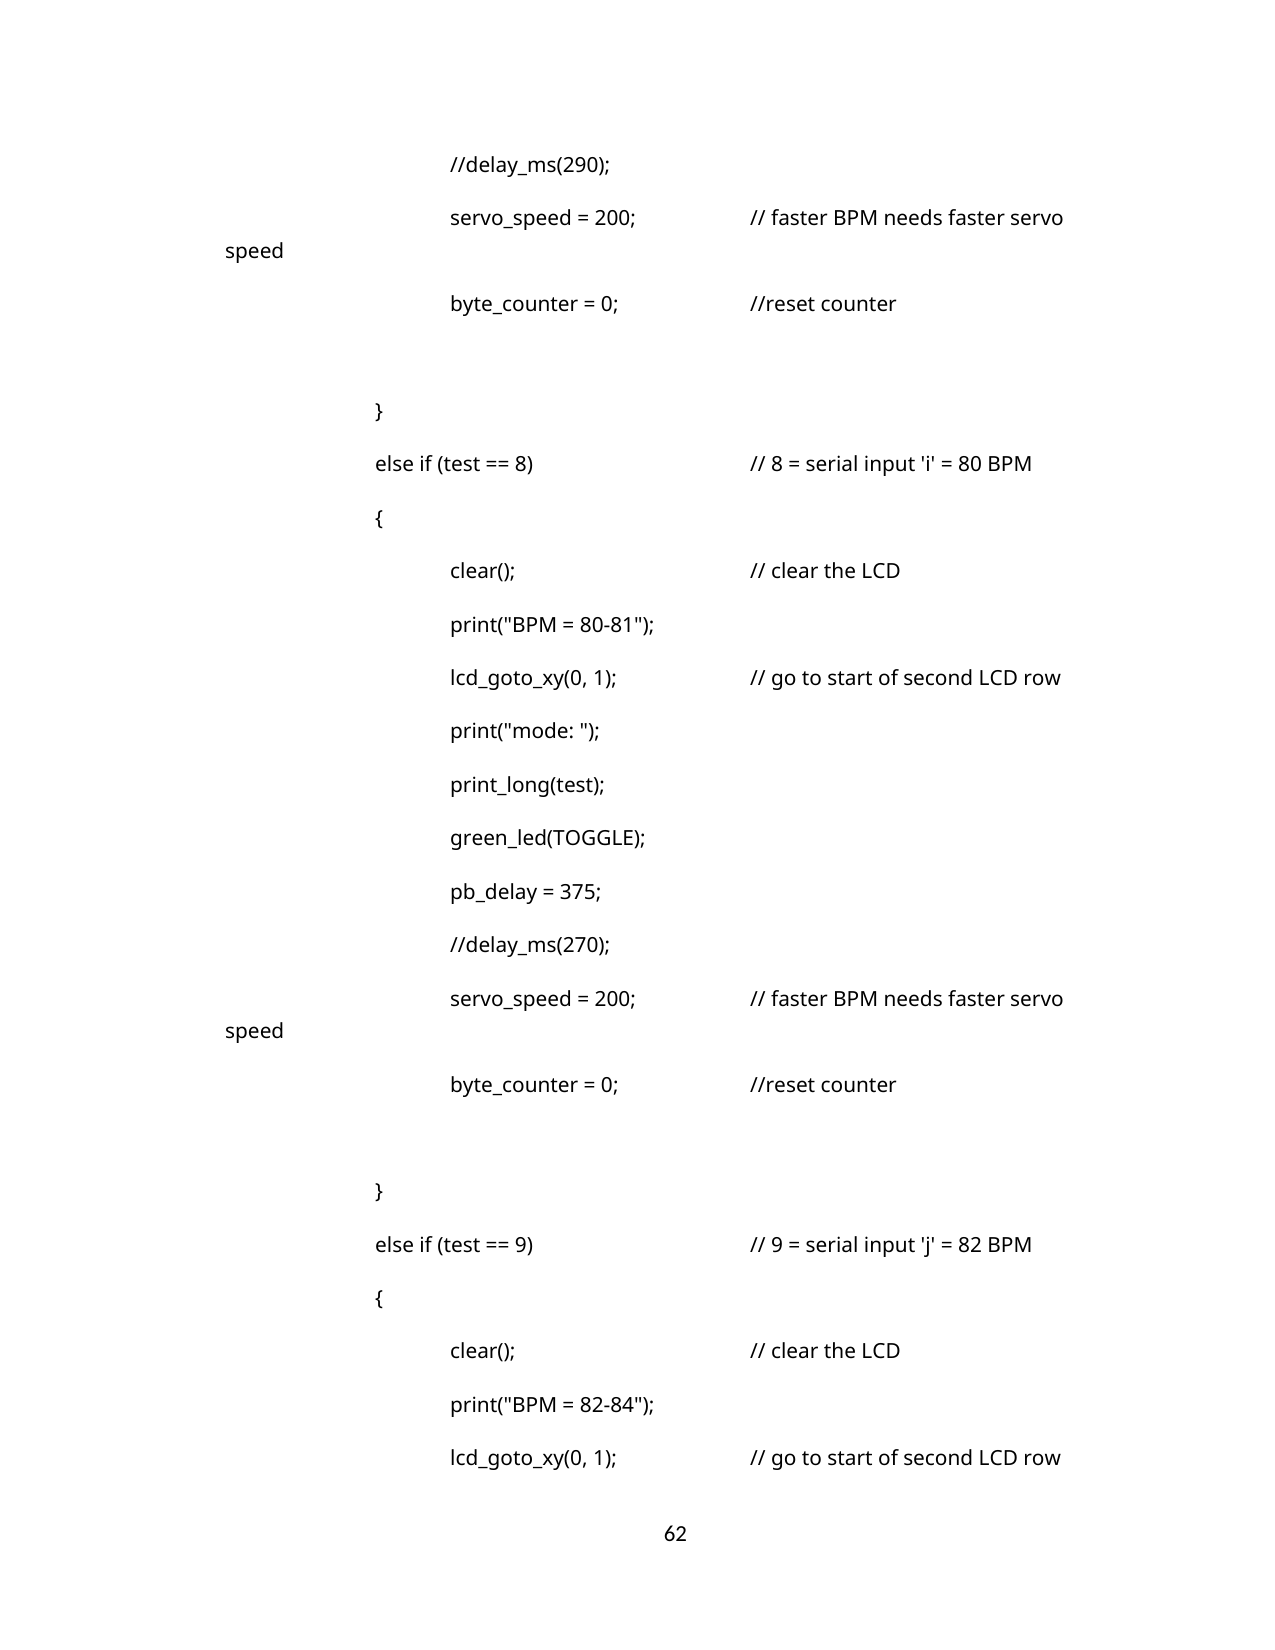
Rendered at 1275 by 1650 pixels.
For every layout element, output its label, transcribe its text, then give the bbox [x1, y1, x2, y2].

text pb_delay = 375; [225, 877, 1125, 905]
text servo_speed = 200; // faster BPM needs faster servo speed [225, 984, 1125, 1045]
text //delay_ms(290); [225, 150, 1125, 178]
text clear(); // clear the LCD [225, 556, 1125, 585]
text else if (test == 8) // 8 = serial input 'i' = 80 BPM [225, 449, 1125, 478]
text lcd_goto_xy(0, 1); // go to start of second LCD row [225, 663, 1125, 692]
text lcd_goto_xy(0, 1); // go to start of second LCD row [225, 1443, 1125, 1472]
text servo_speed = 200; // faster BPM needs faster servo speed [225, 203, 1125, 264]
text clear(); // clear the LCD [225, 1337, 1125, 1365]
text print("BPM = 80-81"); [225, 610, 1125, 638]
text { [225, 503, 1125, 531]
text byte_counter = 0; //reset counter [225, 1070, 1125, 1098]
text //delay_ms(270); [225, 930, 1125, 959]
text green_led(TOGGLE); [225, 823, 1125, 852]
text print("mode: "); [225, 717, 1125, 745]
text } [225, 1176, 1125, 1205]
text byte_counter = 0; //reset counter [225, 289, 1125, 318]
text else if (test == 9) // 9 = serial input 'j' = 82 BPM [225, 1230, 1125, 1258]
text print("BPM = 82-84"); [225, 1390, 1125, 1418]
text print_long(test); [225, 770, 1125, 798]
text { [225, 1283, 1125, 1312]
text } [225, 396, 1125, 424]
